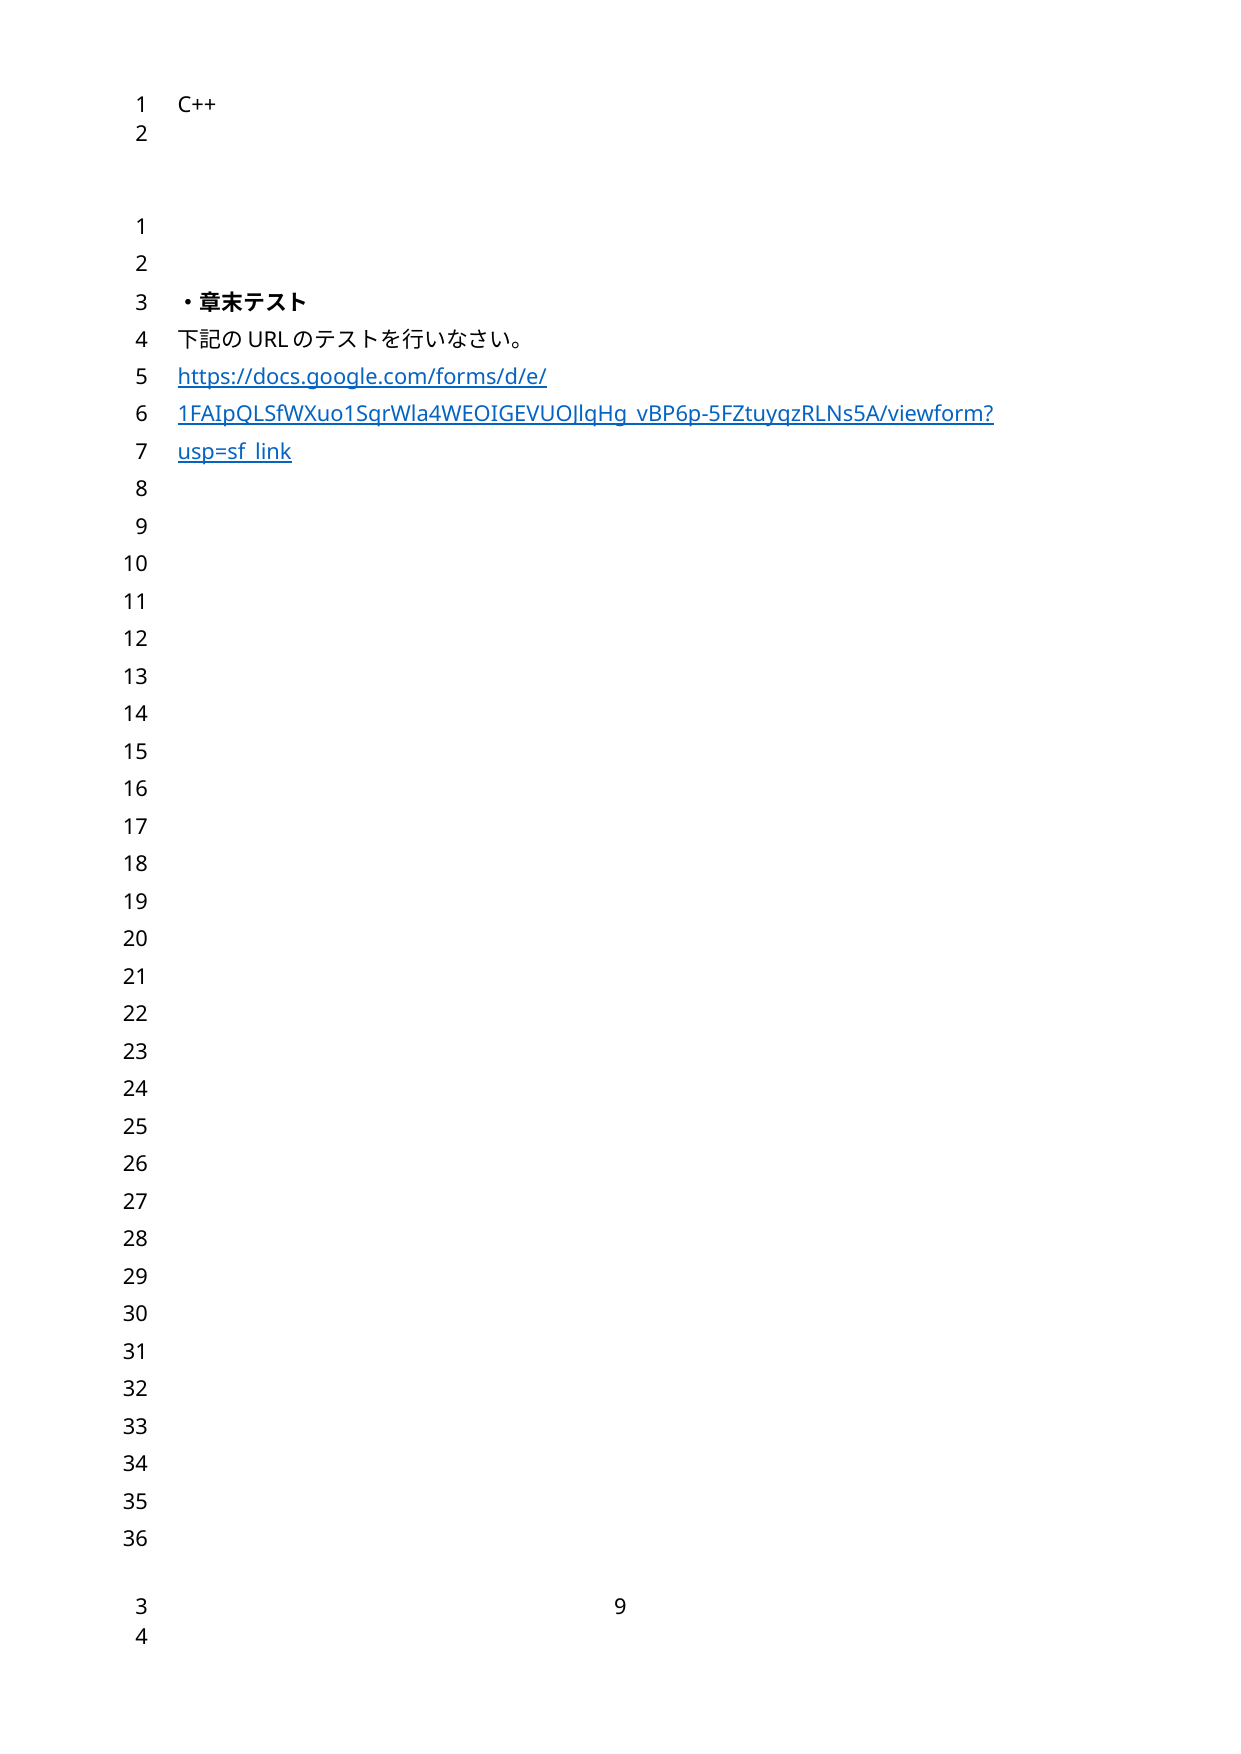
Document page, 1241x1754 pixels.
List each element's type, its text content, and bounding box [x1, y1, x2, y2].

subtitle ・章末テスト [177, 282, 1063, 319]
text 下記のURLのテストを行いなさい。 [177, 319, 1063, 357]
text https://docs.google.com/forms/d/e/1FAIpQLSfWXuo1SqrWla4WEOIGEVUOJlqHg_vBP6p-5FZtuyqzRLNs5A/viewform?usp=sf_link [177, 357, 1063, 469]
